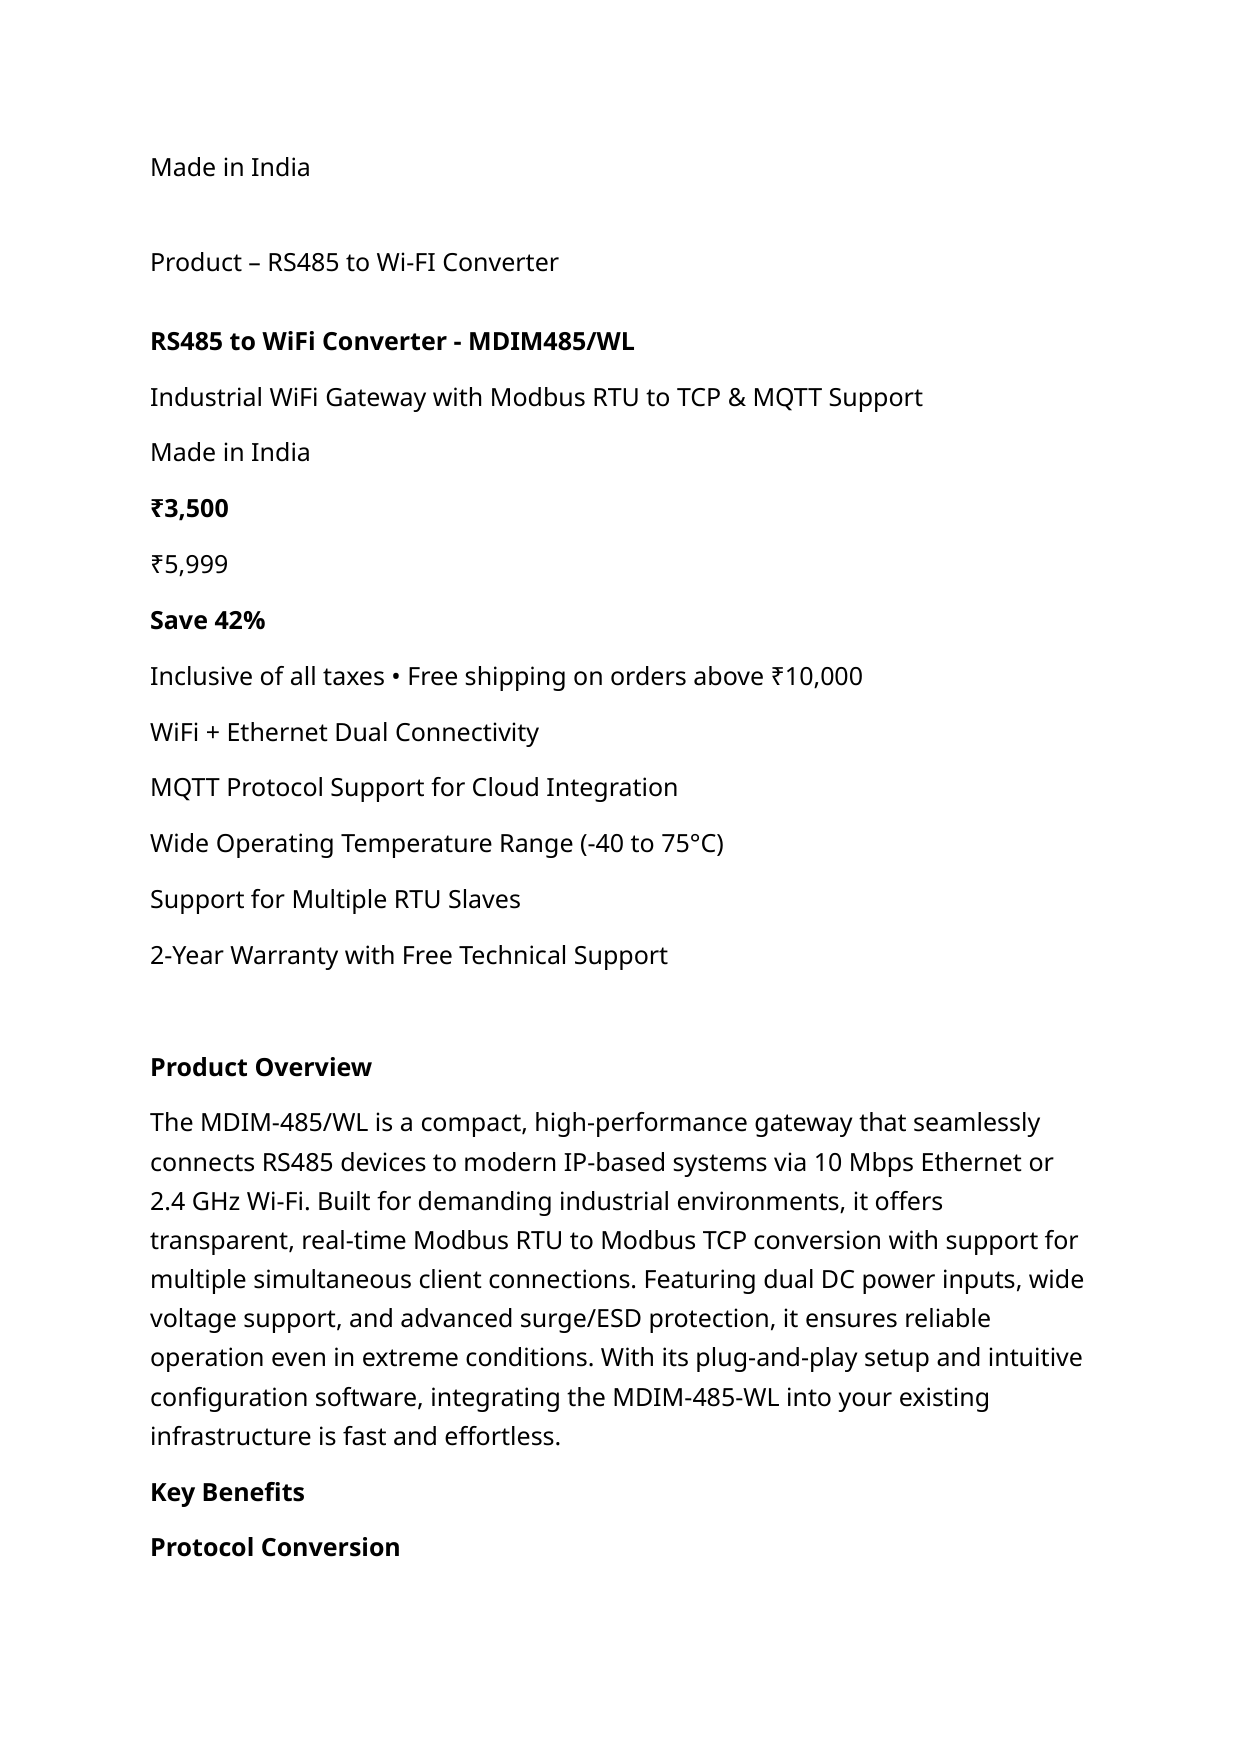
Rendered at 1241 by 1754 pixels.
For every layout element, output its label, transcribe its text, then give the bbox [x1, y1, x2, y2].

text The MDIM-485/WL is a compact, high-performance gateway that seamlessly connects RS485 devices to modern IP-based systems via 10 Mbps Ethernet or 2.4 GHz Wi-Fi. Built for demanding industrial environments, it offers transparent, real-time Modbus RTU to Modbus TCP conversion with support for multiple simultaneous client connections. Featuring dual DC power inputs, wide voltage support, and advanced surge/ESD protection, it ensures reliable operation even in extreme conditions. With its plug-and-play setup and intuitive configuration software, integrating the MDIM-485-WL into your existing infrastructure is fast and effortless. [150, 1105, 1090, 1452]
text Wide Operating Temperature Range (-40 to 75°C) [150, 826, 1090, 860]
text ₹5,999 [150, 547, 1090, 581]
text Inclusive of all taxes • Free shipping on orders above ₹10,000 [150, 658, 1090, 692]
text Support for Multiple RTU Slaves [150, 882, 1090, 916]
text Product Overview [150, 1049, 1090, 1083]
text WiFi + Ethernet Dual Connectivity [150, 714, 1090, 748]
text 2-Year Warranty with Free Technical Support [150, 937, 1090, 972]
text Made in India [150, 435, 1090, 469]
text Made in India [150, 150, 1090, 184]
text ₹3,500 [150, 491, 1090, 525]
text MQTT Protocol Support for Cloud Integration [150, 770, 1090, 804]
text Protocol Conversion [150, 1530, 1090, 1564]
text Save 42% [150, 602, 1090, 637]
text Industrial WiFi Gateway with Modbus RTU to TCP & MQTT Support [150, 379, 1090, 413]
text Product – RS485 to Wi-FI Converter RS485 to WiFi Converter - MDIM485/WL [150, 206, 1090, 357]
text Key Benefits [150, 1474, 1090, 1508]
